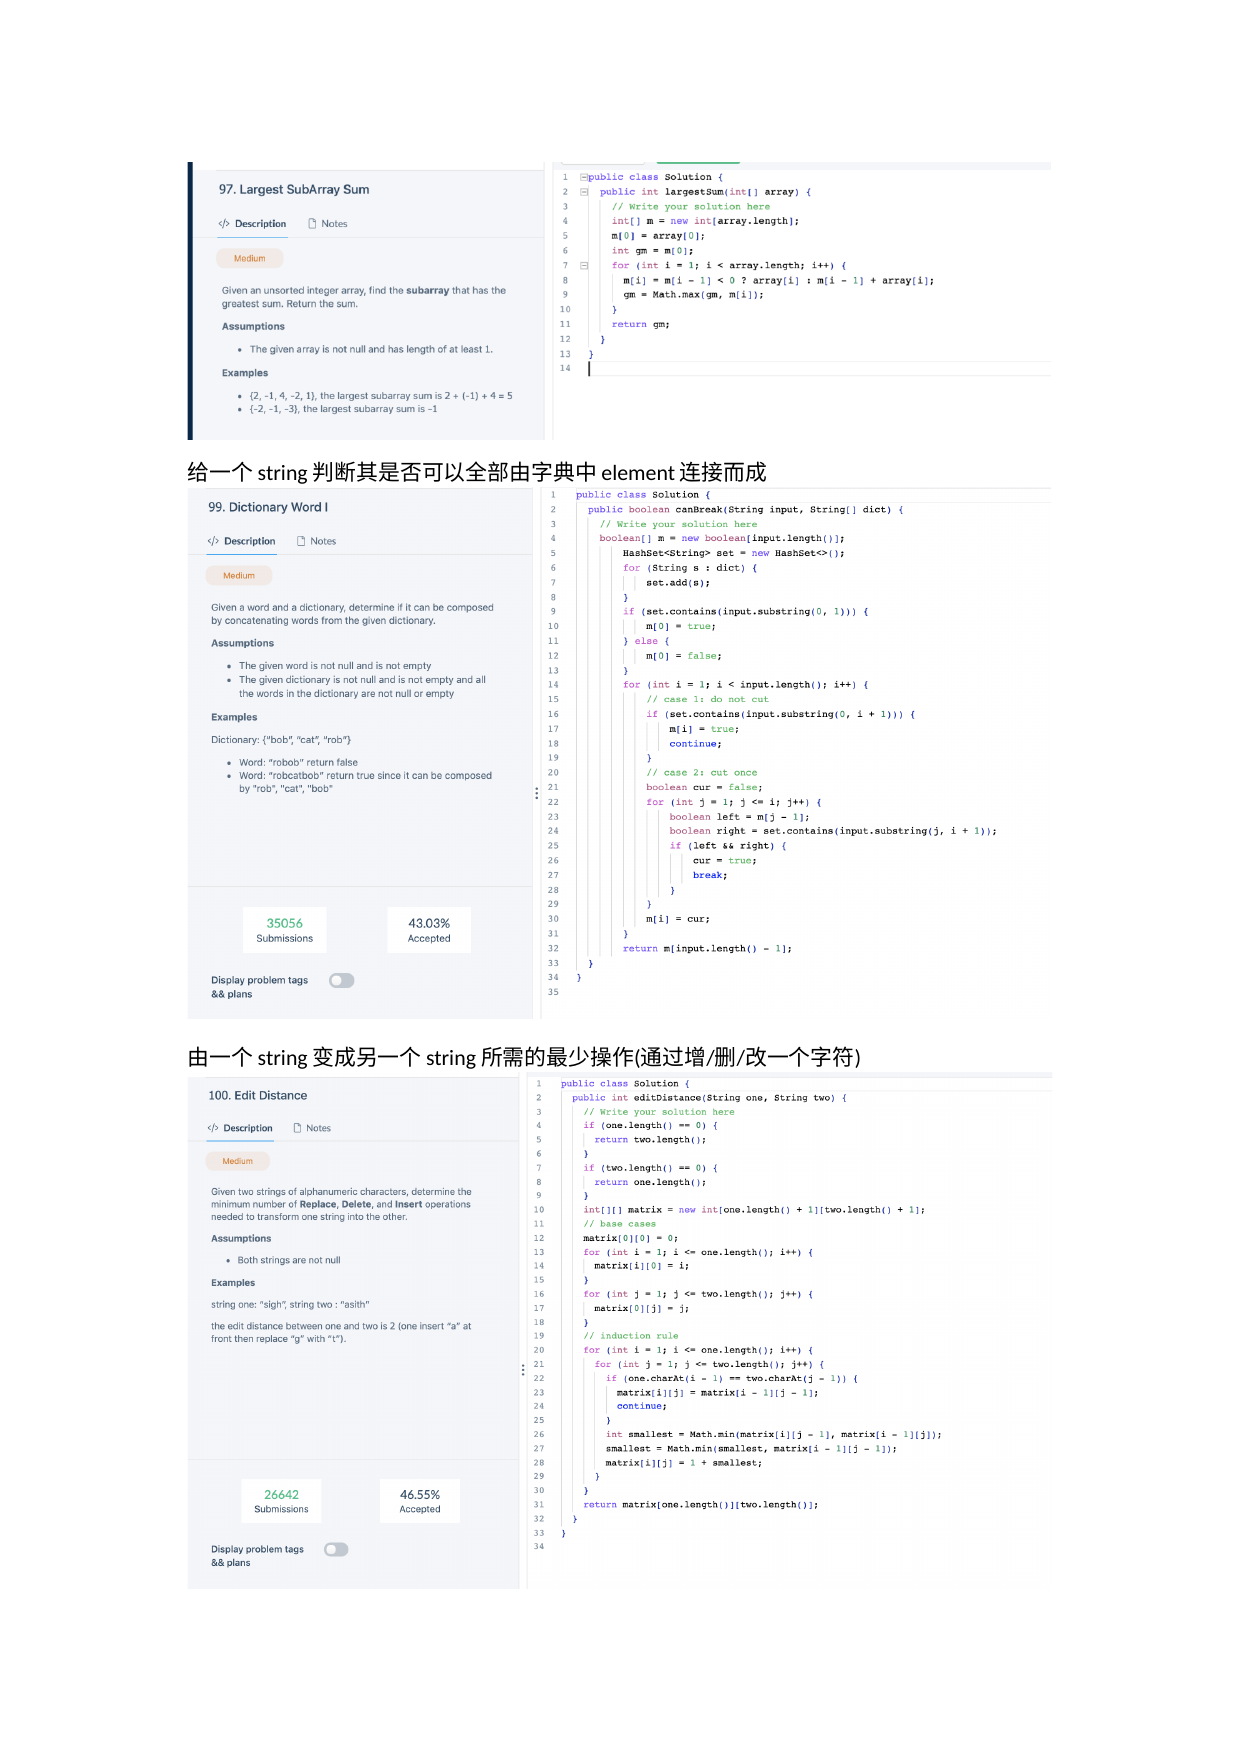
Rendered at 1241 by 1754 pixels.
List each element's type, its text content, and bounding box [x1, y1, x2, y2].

picture [187, 487, 1052, 1019]
text 由一个string变成另一个string 所需的最少操作(通过增/删/改一个字符) [187, 1039, 1053, 1072]
picture [187, 162, 1051, 440]
text 给一个string 判断其是否可以全部由字典中element连接而成 [187, 454, 1053, 487]
picture [187, 1072, 1053, 1589]
